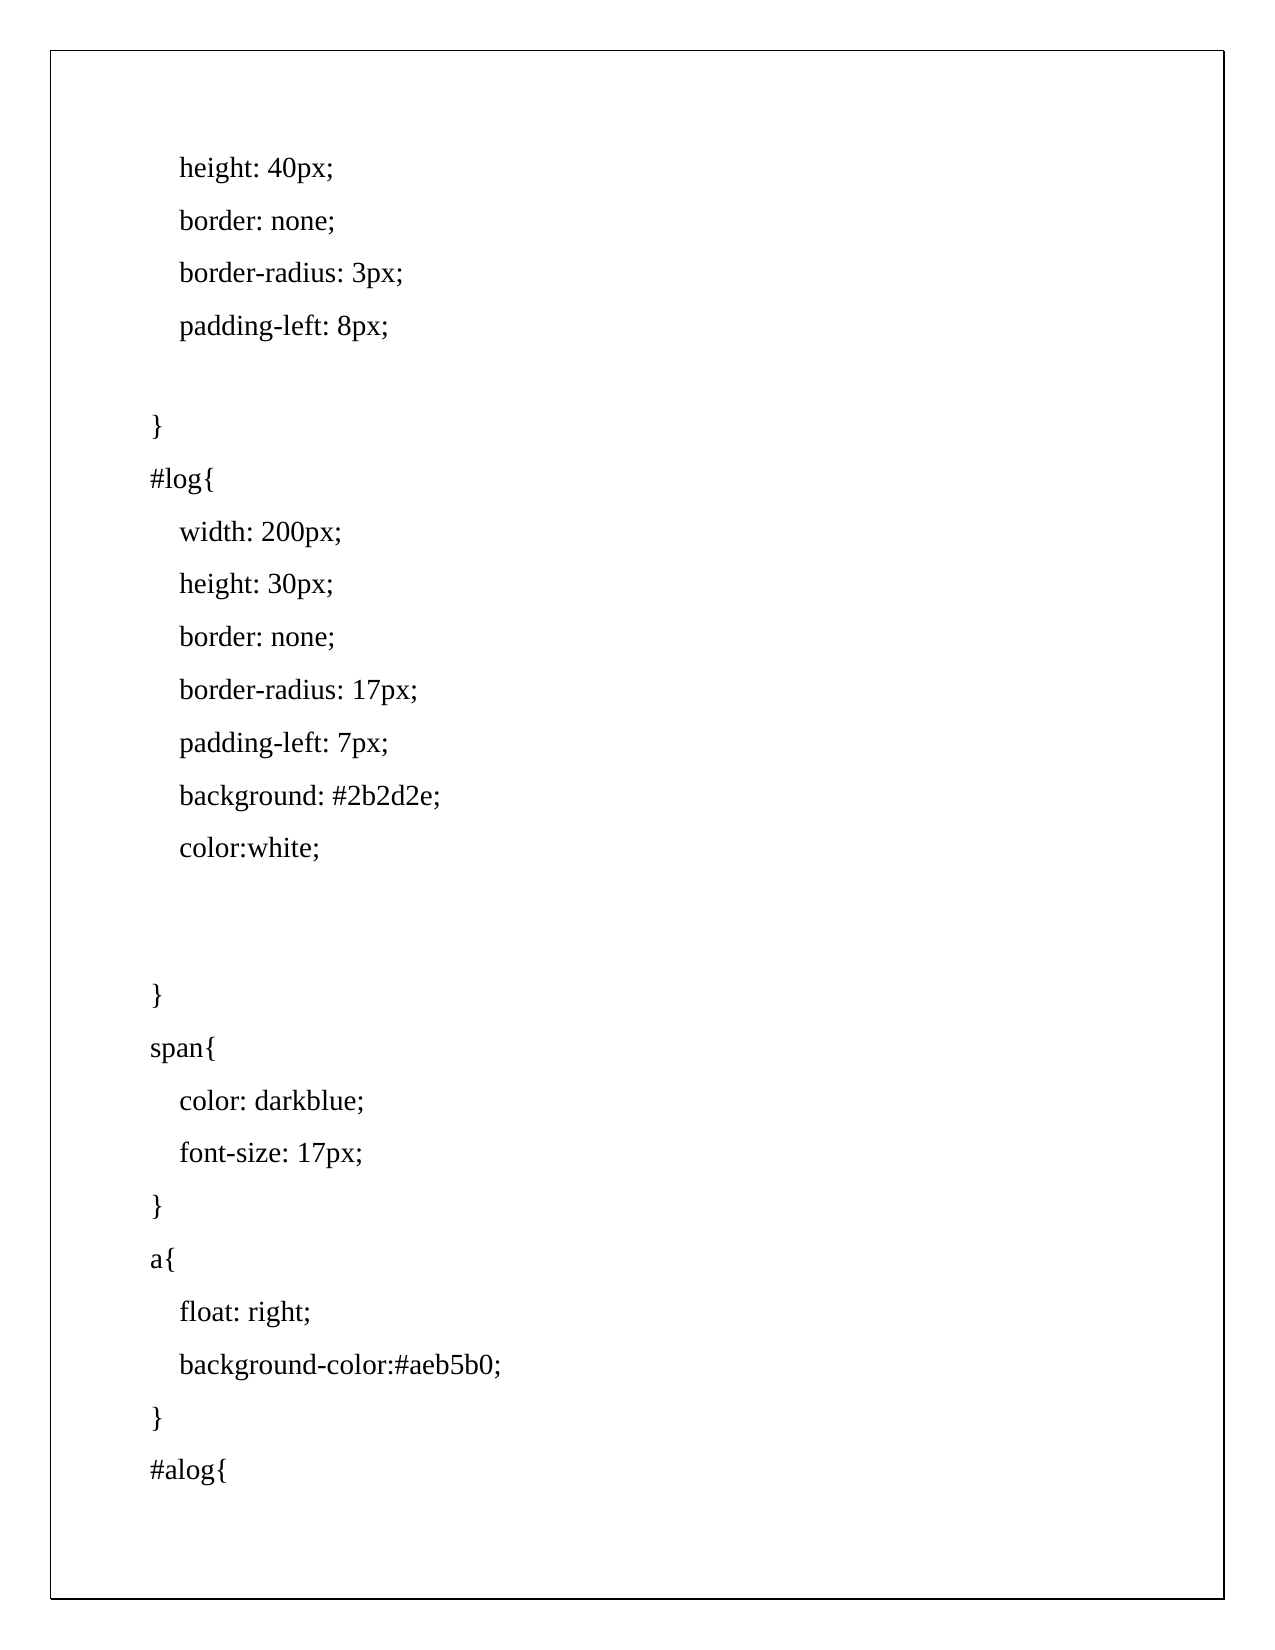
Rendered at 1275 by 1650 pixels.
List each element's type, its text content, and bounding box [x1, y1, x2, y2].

text border: none; [150, 619, 1124, 653]
text background-color:#aeb5b0; [150, 1347, 1124, 1380]
text padding-left: 8px; [150, 308, 1124, 342]
text border: none; [150, 203, 1124, 236]
text } [150, 1188, 1124, 1222]
text height: 30px; [150, 567, 1124, 600]
text } [150, 408, 1124, 442]
text } [150, 977, 1124, 1011]
text border-radius: 3px; [150, 256, 1124, 289]
text font-size: 17px; [150, 1136, 1124, 1169]
text a{ [150, 1241, 1124, 1275]
text width: 200px; [150, 514, 1124, 547]
text border-radius: 17px; [150, 672, 1124, 706]
text color:white; [150, 831, 1124, 864]
text float: right; [150, 1294, 1124, 1328]
text } [150, 1400, 1124, 1433]
text #log{ [150, 461, 1124, 494]
text span{ [150, 1030, 1124, 1063]
text background: #2b2d2e; [150, 778, 1124, 811]
text padding-left: 7px; [150, 725, 1124, 758]
text color: darkblue; [150, 1083, 1124, 1116]
text #alog{ [150, 1452, 1124, 1486]
text height: 40px; [150, 150, 1124, 183]
